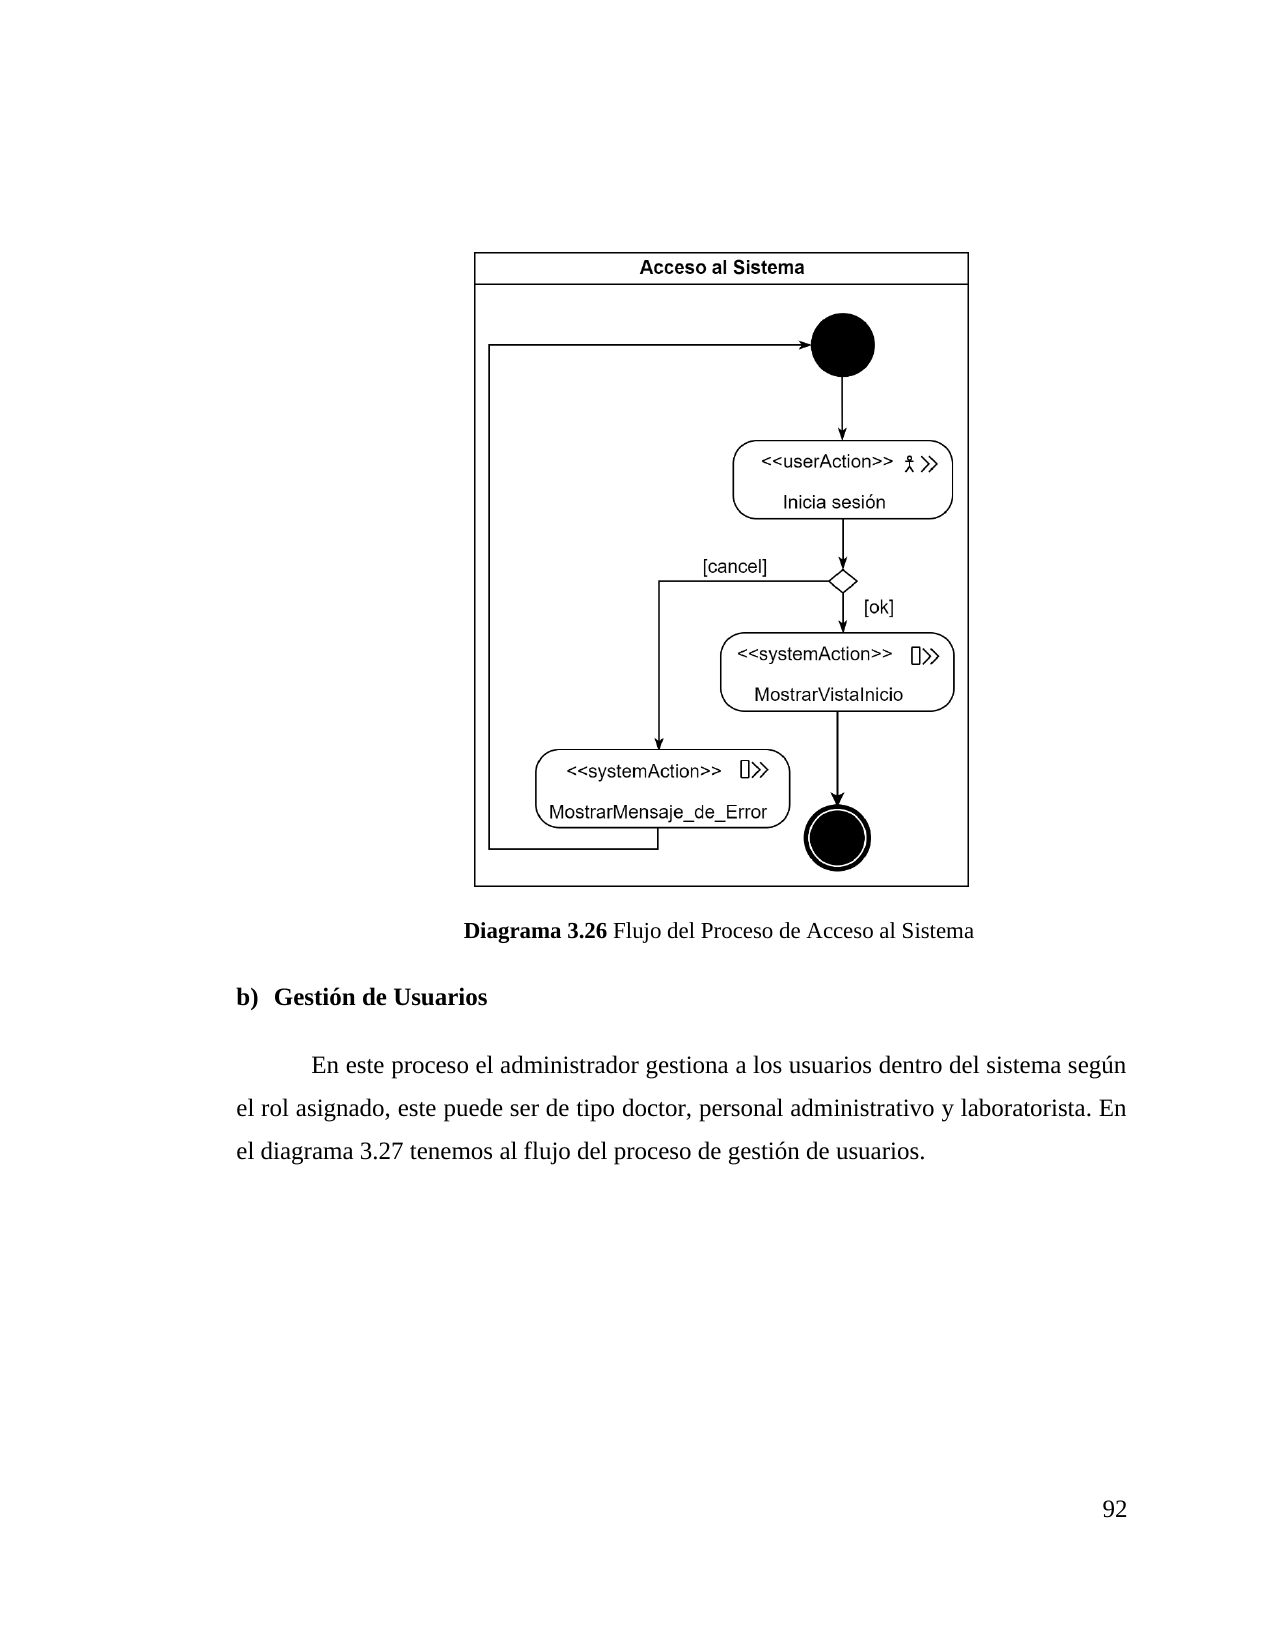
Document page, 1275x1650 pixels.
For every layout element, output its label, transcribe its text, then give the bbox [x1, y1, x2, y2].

picture [458, 236, 1000, 904]
list Gestión de Usuarios [236, 982, 1127, 1011]
text En este proceso el administrador gestiona a los usuarios dentro del sistema según el rol asignado, este puede ser de tipo doctor, personal administrativo y laboratorista. En el diagrama 3.27 tenemos al flujo del proceso de gestión de usuarios. [236, 1050, 1127, 1165]
text Diagrama 3.26 Flujo del Proceso de Acceso al Sistema [236, 918, 1127, 944]
